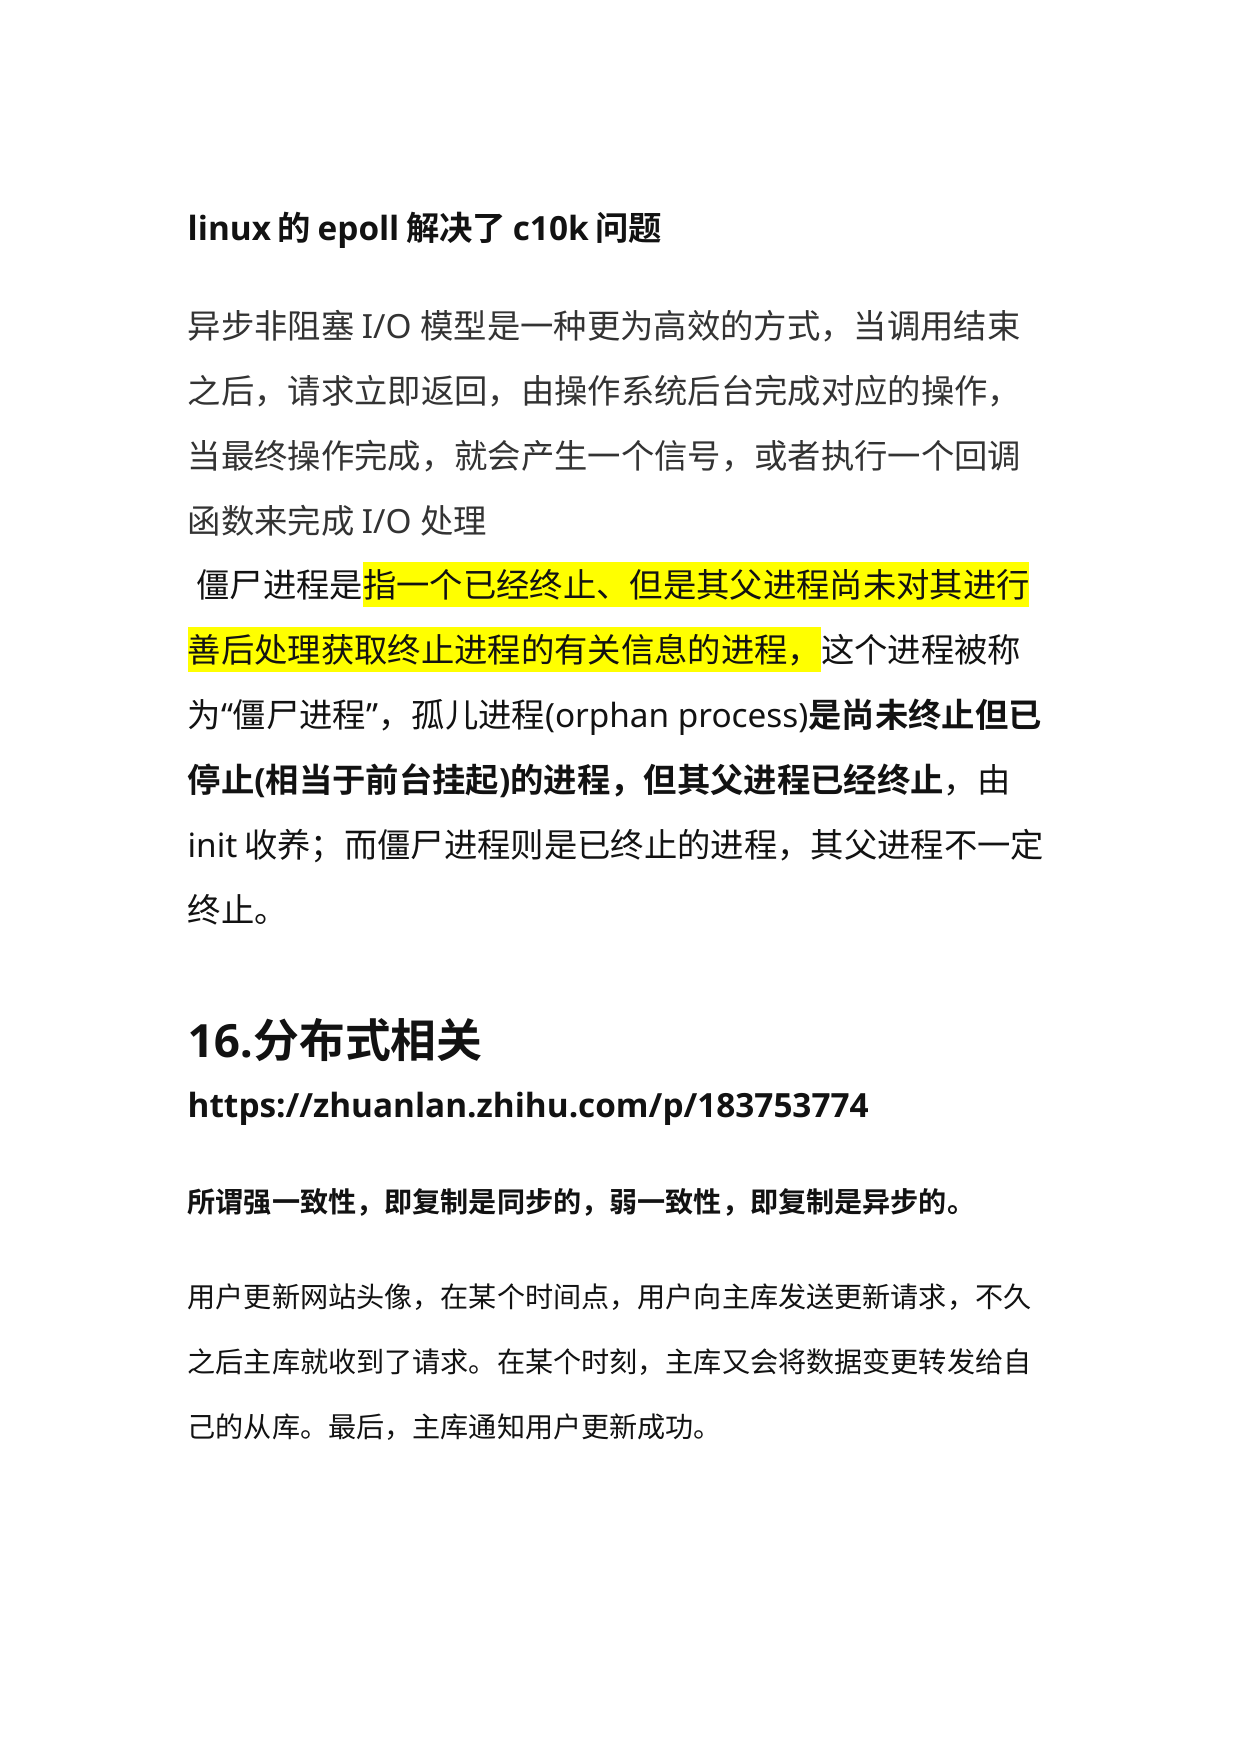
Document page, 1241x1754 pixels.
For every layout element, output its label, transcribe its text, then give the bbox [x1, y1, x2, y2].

text 所谓强一致性，即复制是同步的，弱一致性，即复制是异步的。 [187, 1168, 1053, 1233]
list 分布式相关 [187, 1007, 1053, 1072]
text 异步非阻塞 I/O 模型是一种更为高效的方式，当调用结束之后，请求立即返回，由操作系统后台完成对应的操作，当最终操作完成，就会产生一个信号，或者执行一个回调函数来完成 I/O 处理 [187, 292, 1053, 552]
list 僵尸进程是指一个已经终止、但是其父进程尚未对其进行善后处理获取终止进程的有关信息的进程，这个进程被称为“僵尸进程”，孤儿进程(orphan process)是尚未终止但已停止(相当于前台挂起)的进程，但其父进程已经终止，由init收养；而僵尸进程则是已终止的进程，其父进程不一定终止。 [187, 552, 1053, 942]
list linux的epoll解决了c10k问题 [187, 194, 1053, 259]
text 用户更新网站头像，在某个时间点，用户向主库发送更新请求，不久之后主库就收到了请求。在某个时刻，主库又会将数据变更转发给自己的从库。最后，主库通知用户更新成功。 [187, 1263, 1053, 1458]
list https://zhuanlan.zhihu.com/p/183753774 [187, 1072, 1053, 1137]
